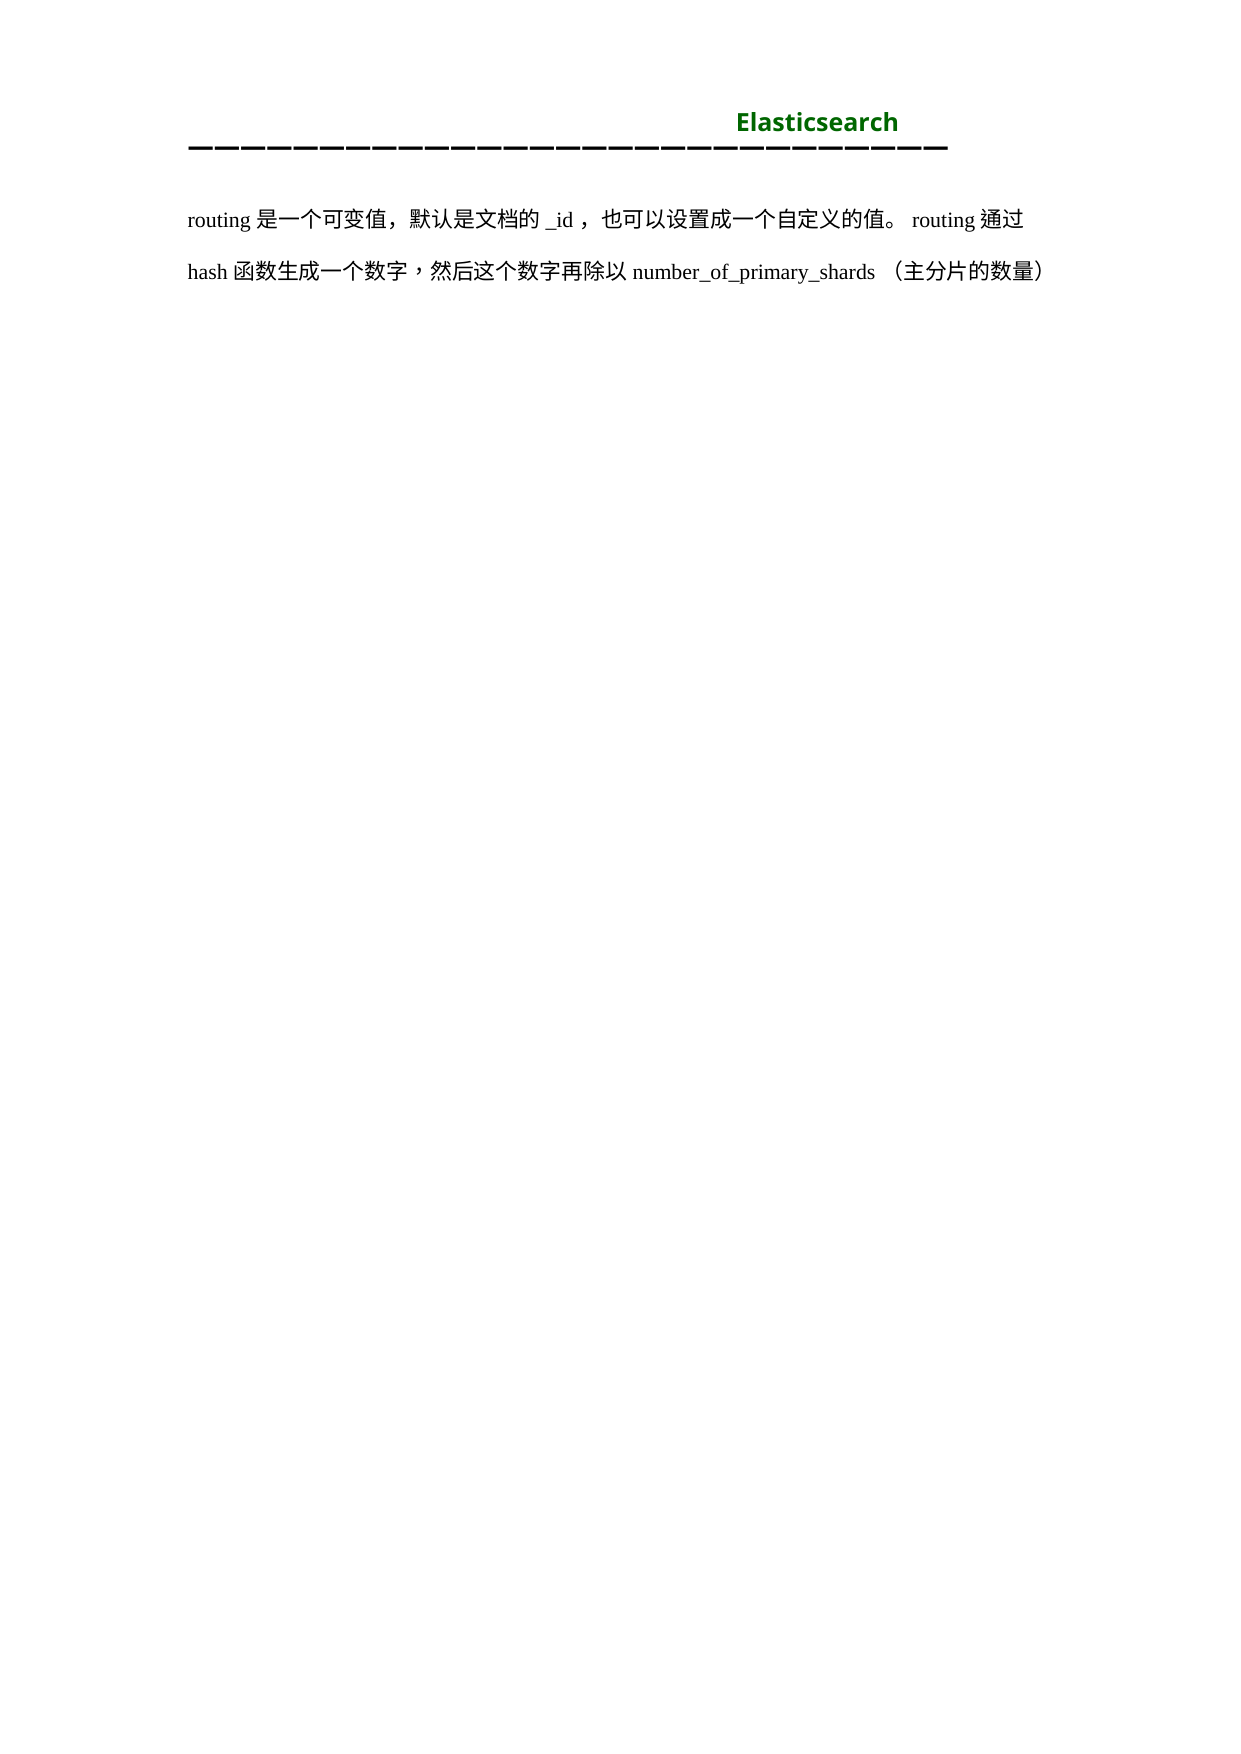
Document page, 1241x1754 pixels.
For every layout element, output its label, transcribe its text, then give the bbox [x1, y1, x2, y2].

text routing 是一个可变值，默认是文档的 _id ，也可以设置成一个自定义的值。 routing 通过 [187, 202, 1076, 234]
text hash 函数生成一个数字，然后这个数字再除以 number_of_primary_shards （主分片的数量） [187, 256, 1076, 286]
